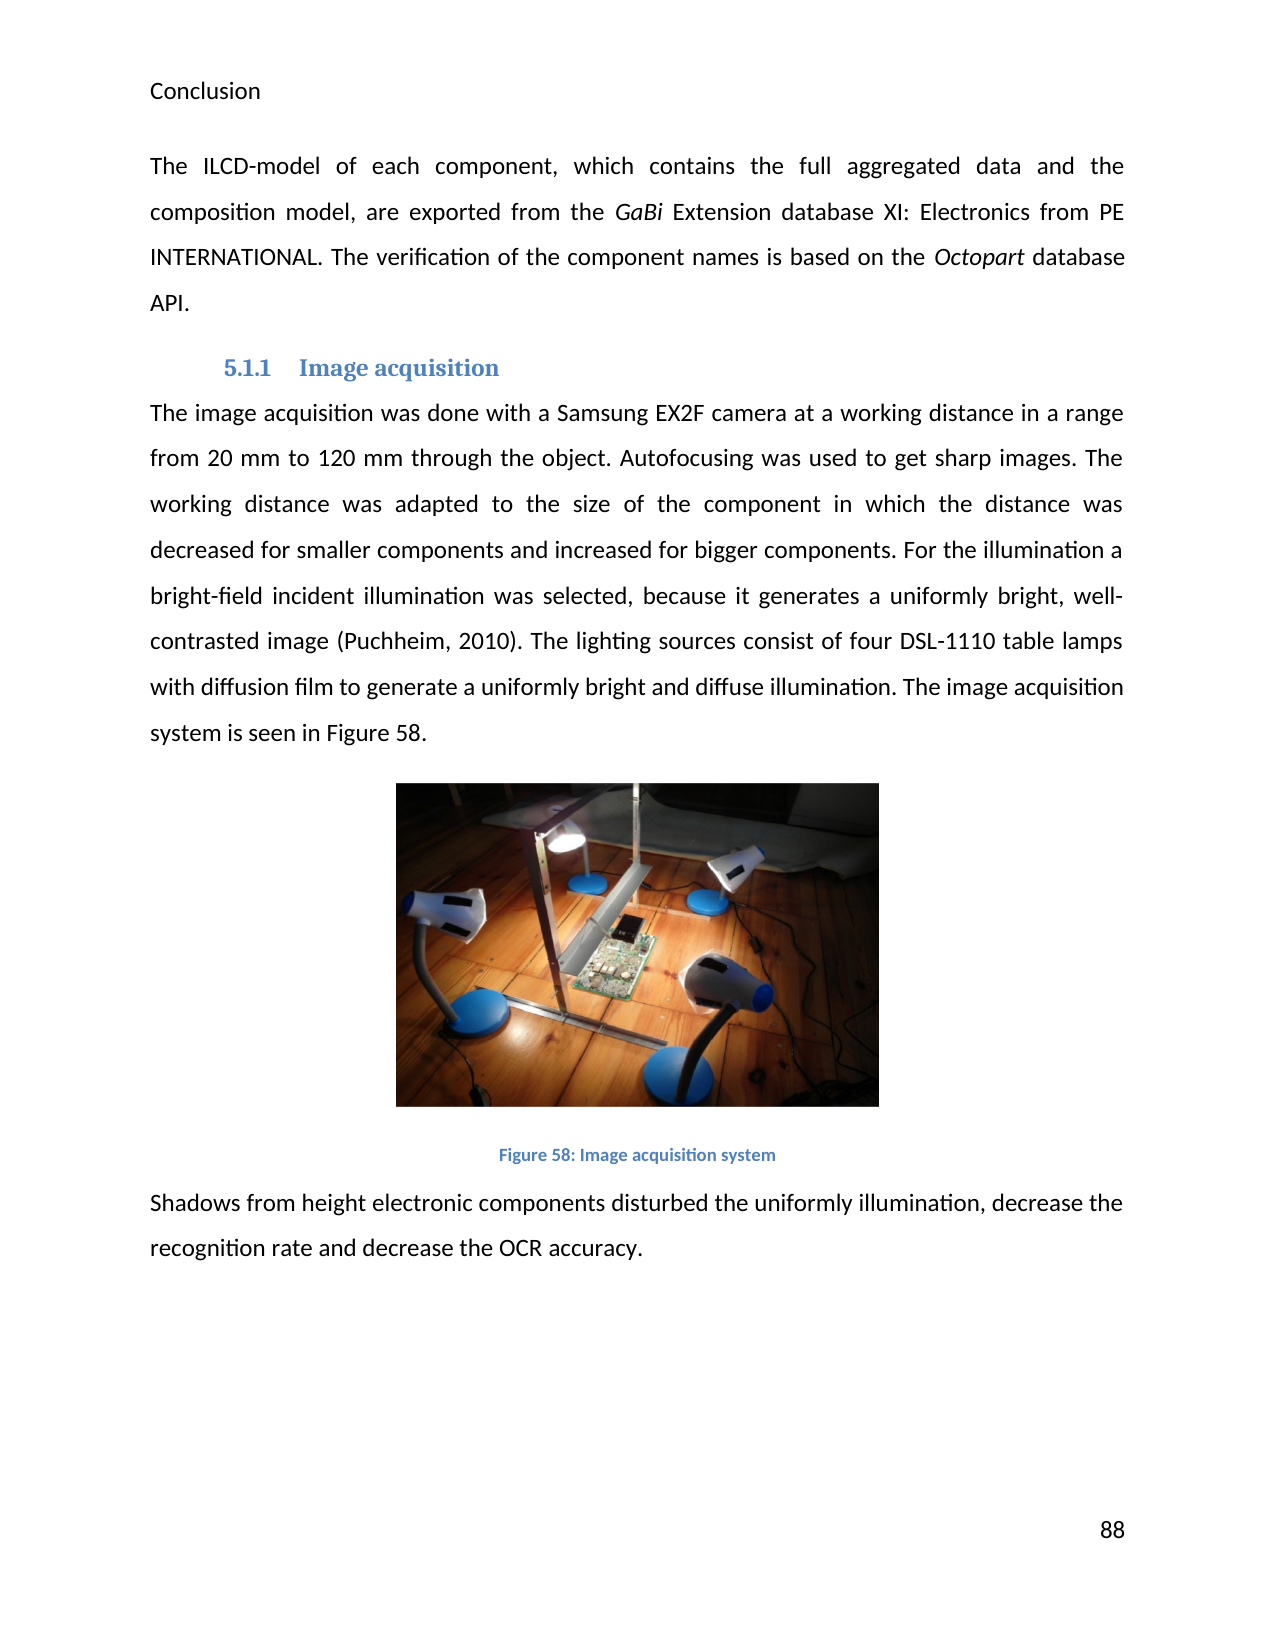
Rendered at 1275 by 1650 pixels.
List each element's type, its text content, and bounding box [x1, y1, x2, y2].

text The ILCD-model of each component, which contains the full aggregated data and the composition model, are exported from the GaBi Extension database XI: Electronics from PE INTERNATIONAL. The verification of the component names is based on the Octopart database API. [150, 150, 1125, 318]
picture [396, 783, 879, 1107]
text The image acquisition was done with a Samsung EX2F camera at a working distance in a range from 20 mm to 120 mm through the object. Autofocusing was used to get sharp images. The working distance was adapted to the size of the component in which the distance was decreased for smaller components and increased for bigger components. For the illumination a bright-field incident illumination was selected, because it generates a uniformly bright, well-contrasted image (Puchheim, 2010). The lighting sources consist of four DSL-1110 table lamps with diffusion film to generate a uniformly bright and diffuse illumination. The image acquisition system is seen in Figure 58. [150, 397, 1125, 747]
subtitle Image acquisition [224, 354, 1125, 382]
text Shadows from height electronic components disturbed the uniformly illumination, decrease the recognition rate and decrease the OCR accuracy. [150, 1187, 1125, 1263]
